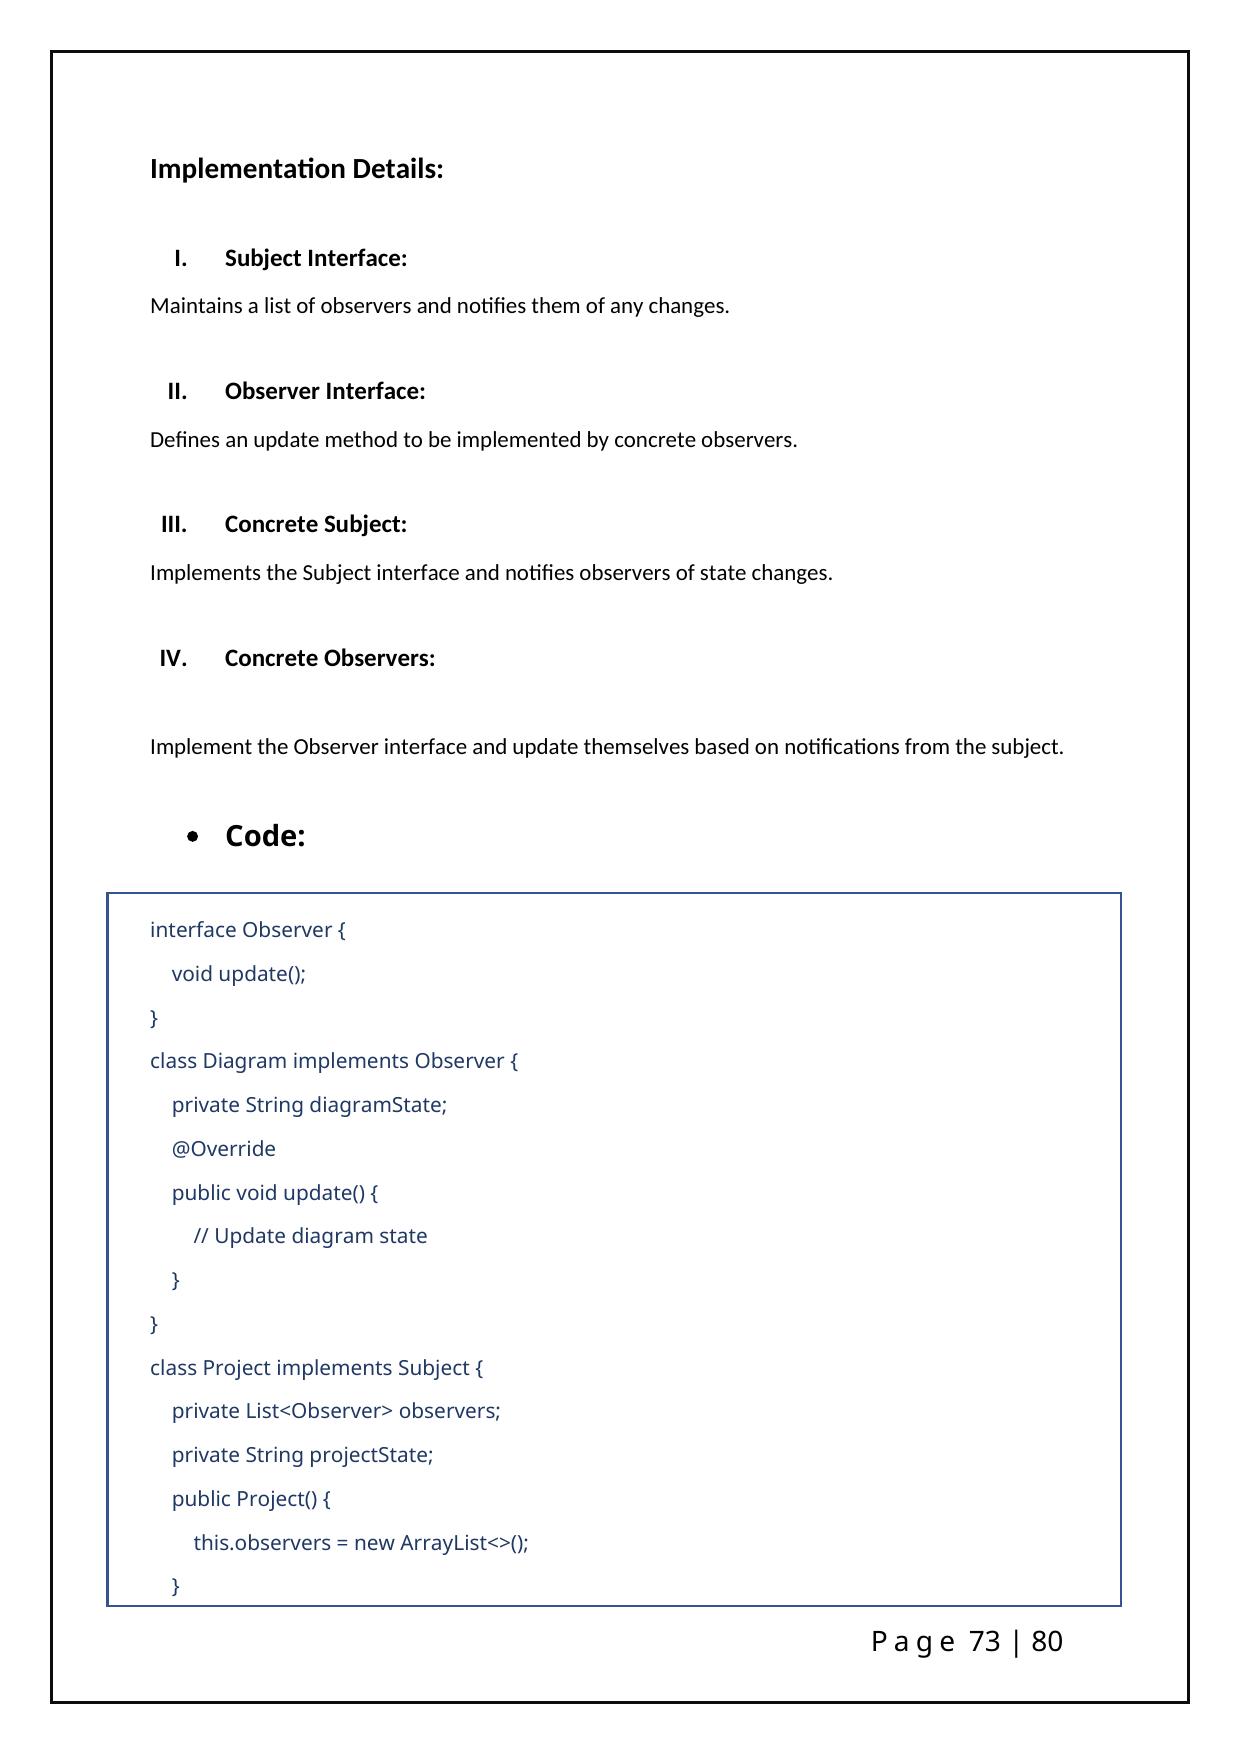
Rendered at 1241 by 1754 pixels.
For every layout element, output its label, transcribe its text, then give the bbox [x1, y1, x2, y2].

text public void update() { [150, 1178, 1090, 1206]
text Implement the Observer interface and update themselves based on notifications from the subject. [150, 732, 1090, 760]
list Code: [187, 815, 1090, 855]
list Observer Interface: [187, 375, 1090, 406]
text Defines an update method to be implemented by concrete observers. [150, 425, 1090, 453]
text } [150, 1309, 1090, 1337]
text @Override [150, 1134, 1090, 1162]
text Maintains a list of observers and notifies them of any changes. [150, 292, 1090, 320]
text Implements the Subject interface and notifies observers of state changes. [150, 558, 1090, 586]
text } [150, 1572, 1090, 1600]
text private String diagramState; [150, 1090, 1090, 1119]
text class Project implements Subject { [150, 1353, 1090, 1381]
text private String projectState; [150, 1440, 1090, 1469]
list Concrete Subject: [187, 508, 1090, 539]
text this.observers = new ArrayList<>(); [150, 1528, 1090, 1556]
text } [150, 1003, 1090, 1031]
text // Update diagram state [150, 1222, 1090, 1250]
text class Diagram implements Observer { [150, 1047, 1090, 1075]
text private List<Observer> observers; [150, 1397, 1090, 1425]
text public Project() { [150, 1484, 1090, 1512]
list Concrete Observers: [187, 642, 1090, 672]
text Implementation Details: [150, 150, 1090, 186]
list Subject Interface: [187, 242, 1090, 273]
text void update(); [150, 959, 1090, 987]
text interface Observer { [150, 915, 1090, 944]
text } [150, 1265, 1090, 1294]
